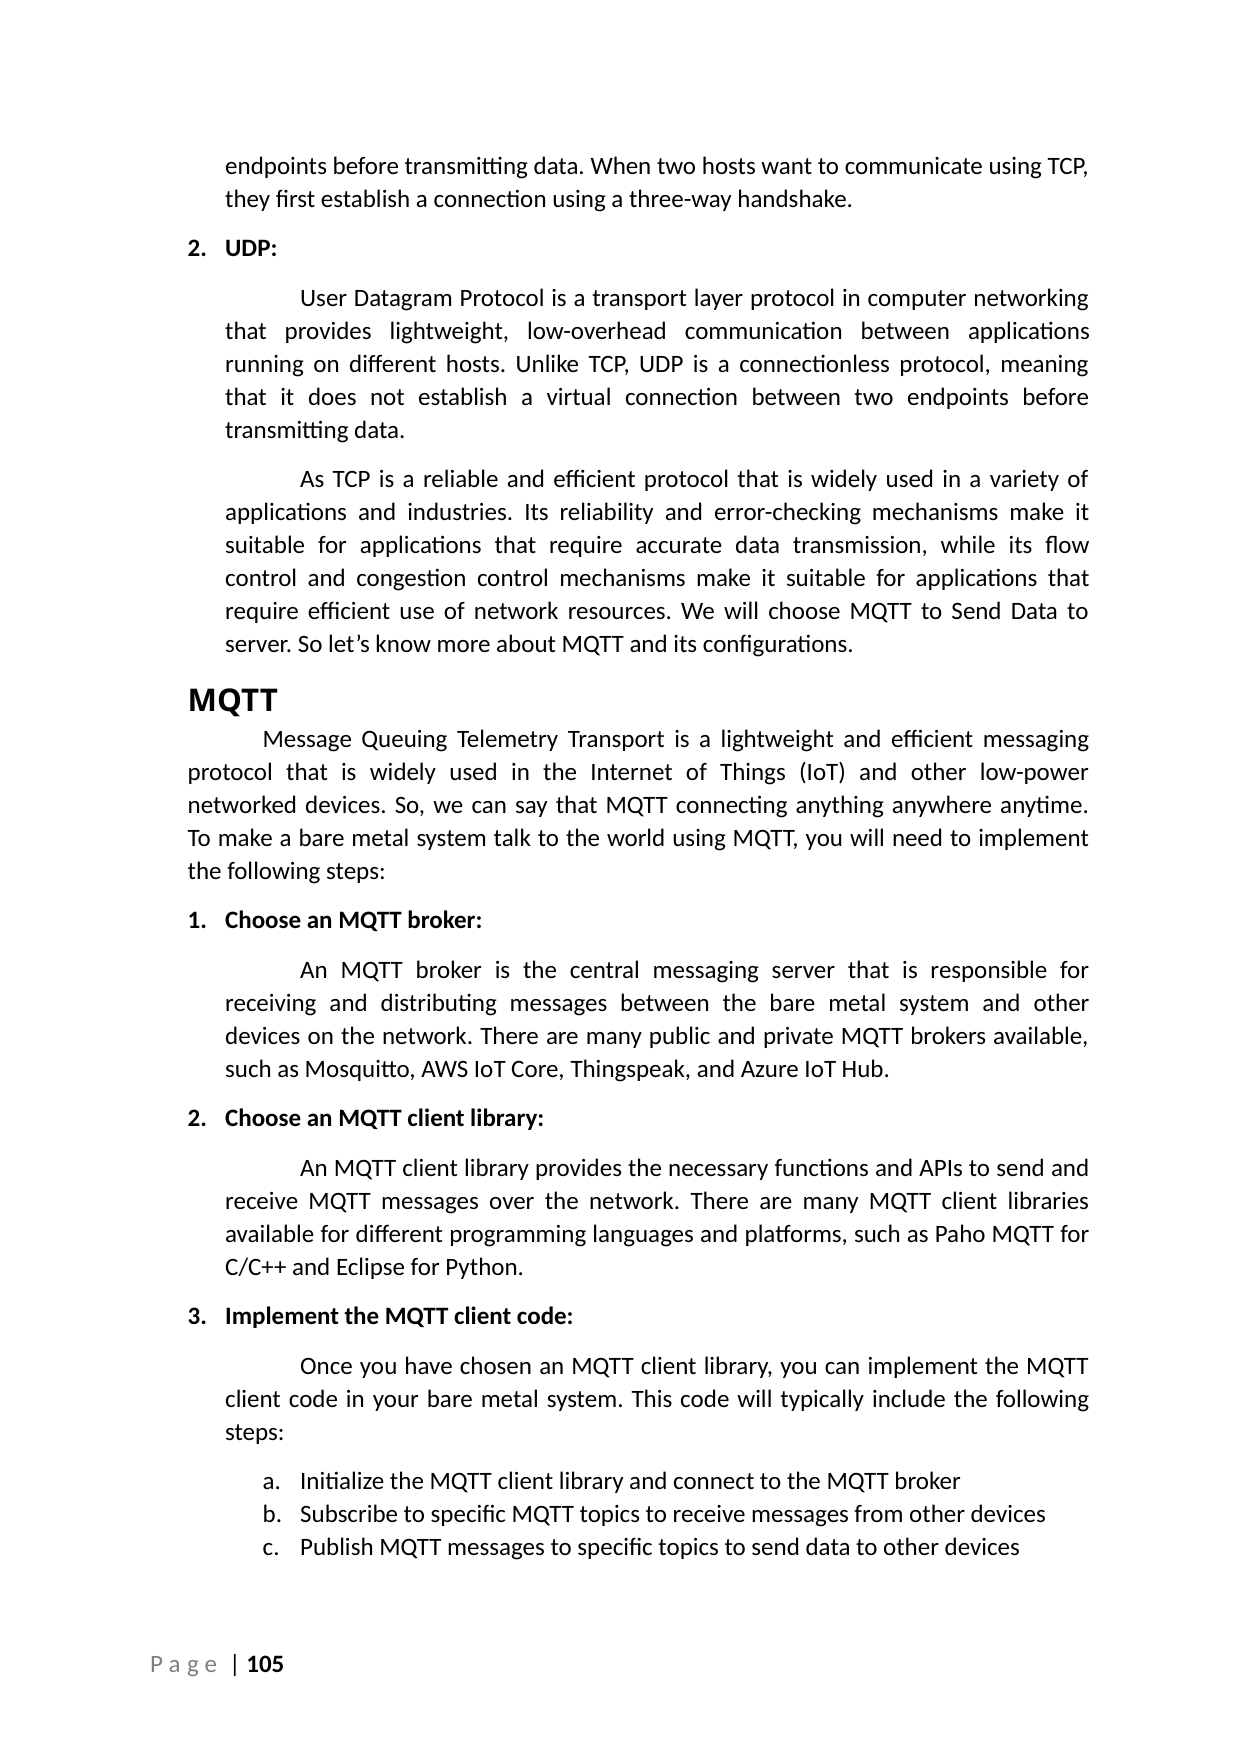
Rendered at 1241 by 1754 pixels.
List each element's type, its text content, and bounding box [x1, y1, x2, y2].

list UDP: [187, 232, 1090, 263]
text User Datagram Protocol is a transport layer protocol in computer networking that provides lightweight, low-overhead communication between applications running on different hosts. Unlike TCP, UDP is a connectionless protocol, meaning that it does not establish a virtual connection between two endpoints before transmitting data. [225, 282, 1090, 444]
subtitle MQTT [187, 677, 1090, 720]
list Implement the MQTT client code: [187, 1301, 1090, 1331]
text Message Queuing Telemetry Transport is a lightweight and efficient messaging protocol that is widely used in the Internet of Things (IoT) and other low-power networked devices. So, we can say that MQTT connecting anything anywhere anytime. To make a bare metal system talk to the world using MQTT, you will need to implement the following steps: [187, 723, 1090, 886]
list Subscribe to specific MQTT topics to receive messages from other devices [262, 1498, 1090, 1529]
text As TCP is a reliable and efficient protocol that is widely used in a variety of applications and industries. Its reliability and error-checking mechanisms make it suitable for applications that require accurate data transmission, while its flow control and congestion control mechanisms make it suitable for applications that require efficient use of network resources. We will choose MQTT to Send Data to server. So let’s know more about MQTT and its configurations. [225, 463, 1090, 658]
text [225, 150, 1090, 213]
text Once you have chosen an MQTT client library, you can implement the MQTT client code in your bare metal system. This code will typically include the following steps: [225, 1350, 1090, 1446]
text An MQTT broker is the central messaging server that is responsible for receiving and distributing messages between the bare metal system and other devices on the network. There are many public and private MQTT brokers available, such as Mosquitto, AWS IoT Core, Thingspeak, and Azure IoT Hub. [225, 954, 1090, 1083]
list Choose an MQTT client library: [187, 1103, 1090, 1133]
text An MQTT client library provides the necessary functions and APIs to send and receive MQTT messages over the network. There are many MQTT client libraries available for different programming languages and platforms, such as Paho MQTT for C/C++ and Eclipse for Python. [225, 1152, 1090, 1281]
list Choose an MQTT broker: [187, 905, 1090, 935]
list Publish MQTT messages to specific topics to send data to other devices [262, 1531, 1090, 1562]
list Initialize the MQTT client library and connect to the MQTT broker [262, 1466, 1090, 1496]
